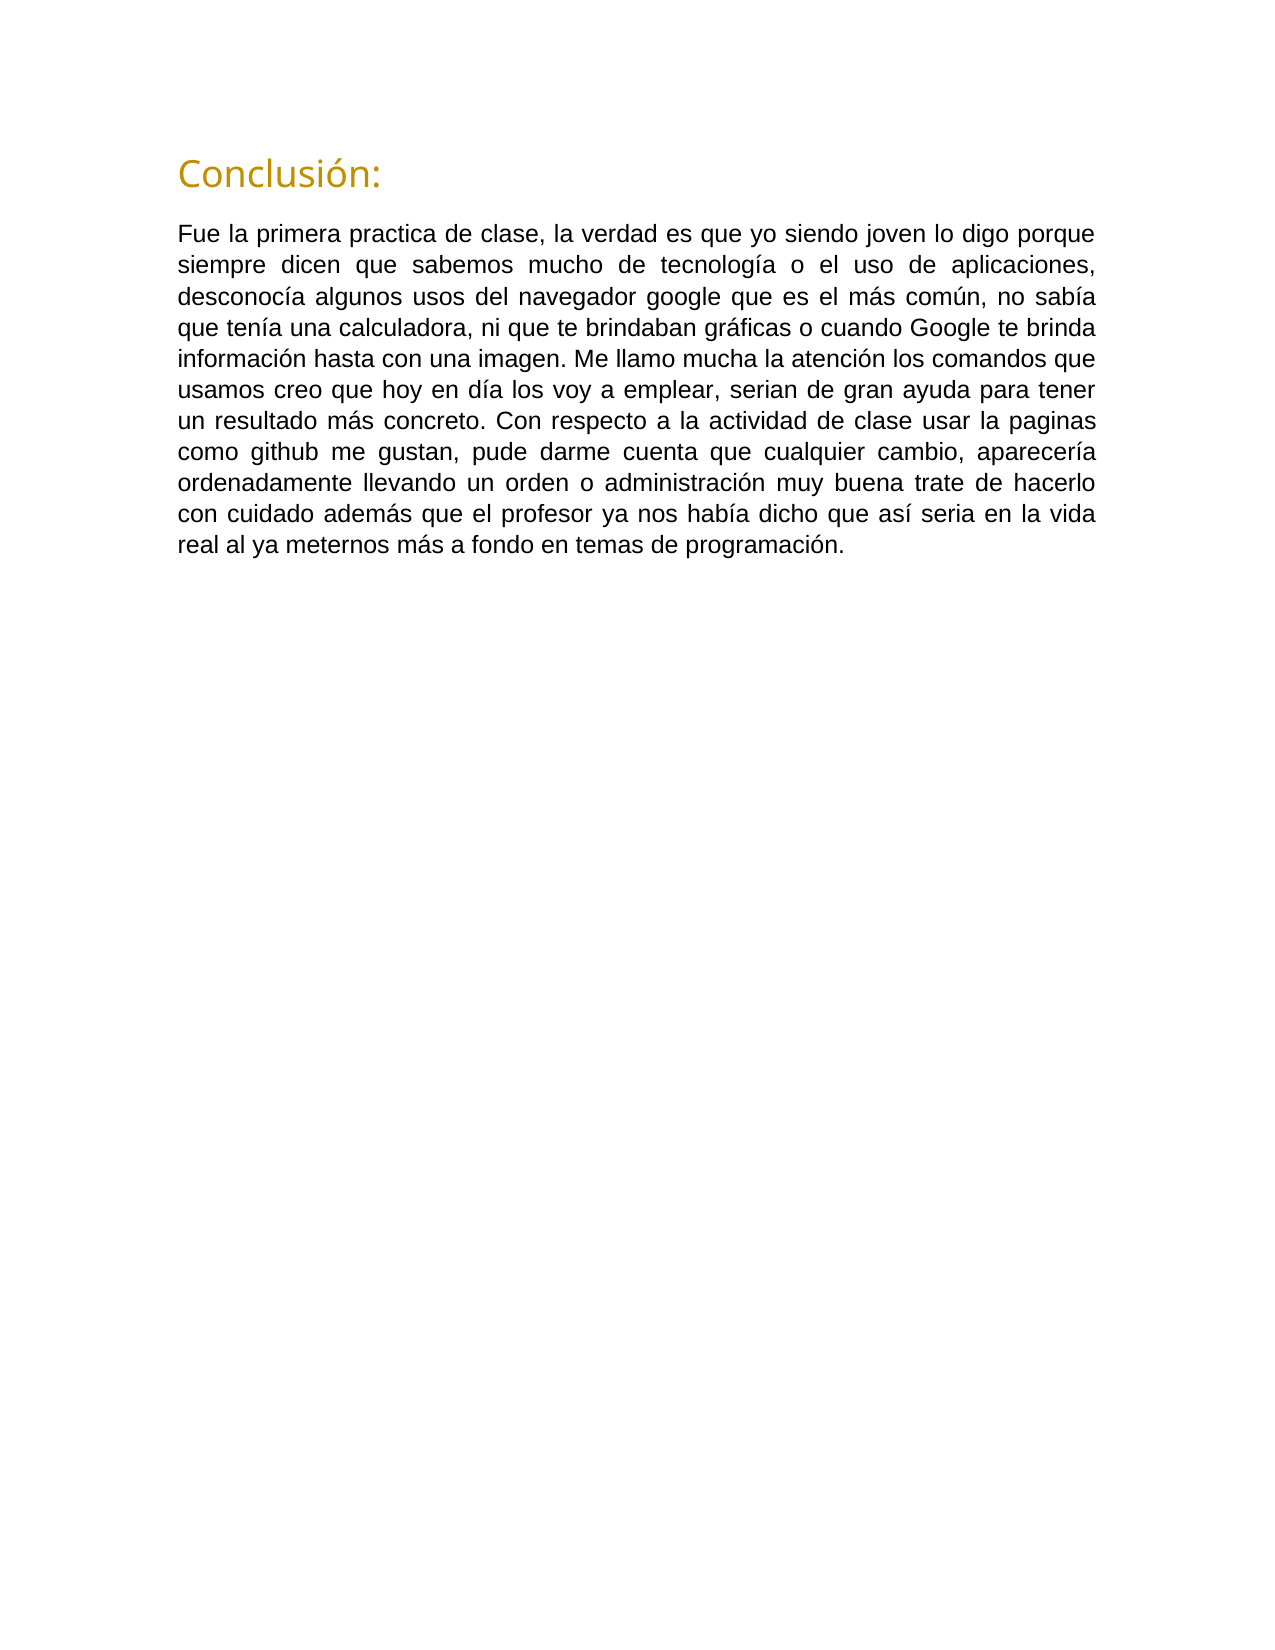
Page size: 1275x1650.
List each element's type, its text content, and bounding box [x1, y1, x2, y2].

text Fue la primera practica de clase, la verdad es que yo siendo joven lo digo porque siempre dicen que sabemos mucho de tecnología o el uso de aplicaciones, desconocía algunos usos del navegador google que es el más común, no sabía que tenía una calculadora, ni que te brindaban gráficas o cuando Google te brinda información hasta con una imagen. Me llamo mucha la atención los comandos que usamos creo que hoy en día los voy a emplear, serian de gran ayuda para tener un resultado más concreto. Con respecto a la actividad de clase usar la paginas como github me gustan, pude darme cuenta que cualquier cambio, aparecería ordenadamente llevando un orden o administración muy buena trate de hacerlo con cuidado además que el profesor ya nos había dicho que así seria en la vida real al ya meternos más a fondo en temas de programación. [177, 219, 1098, 558]
text Conclusión: [177, 148, 1098, 199]
